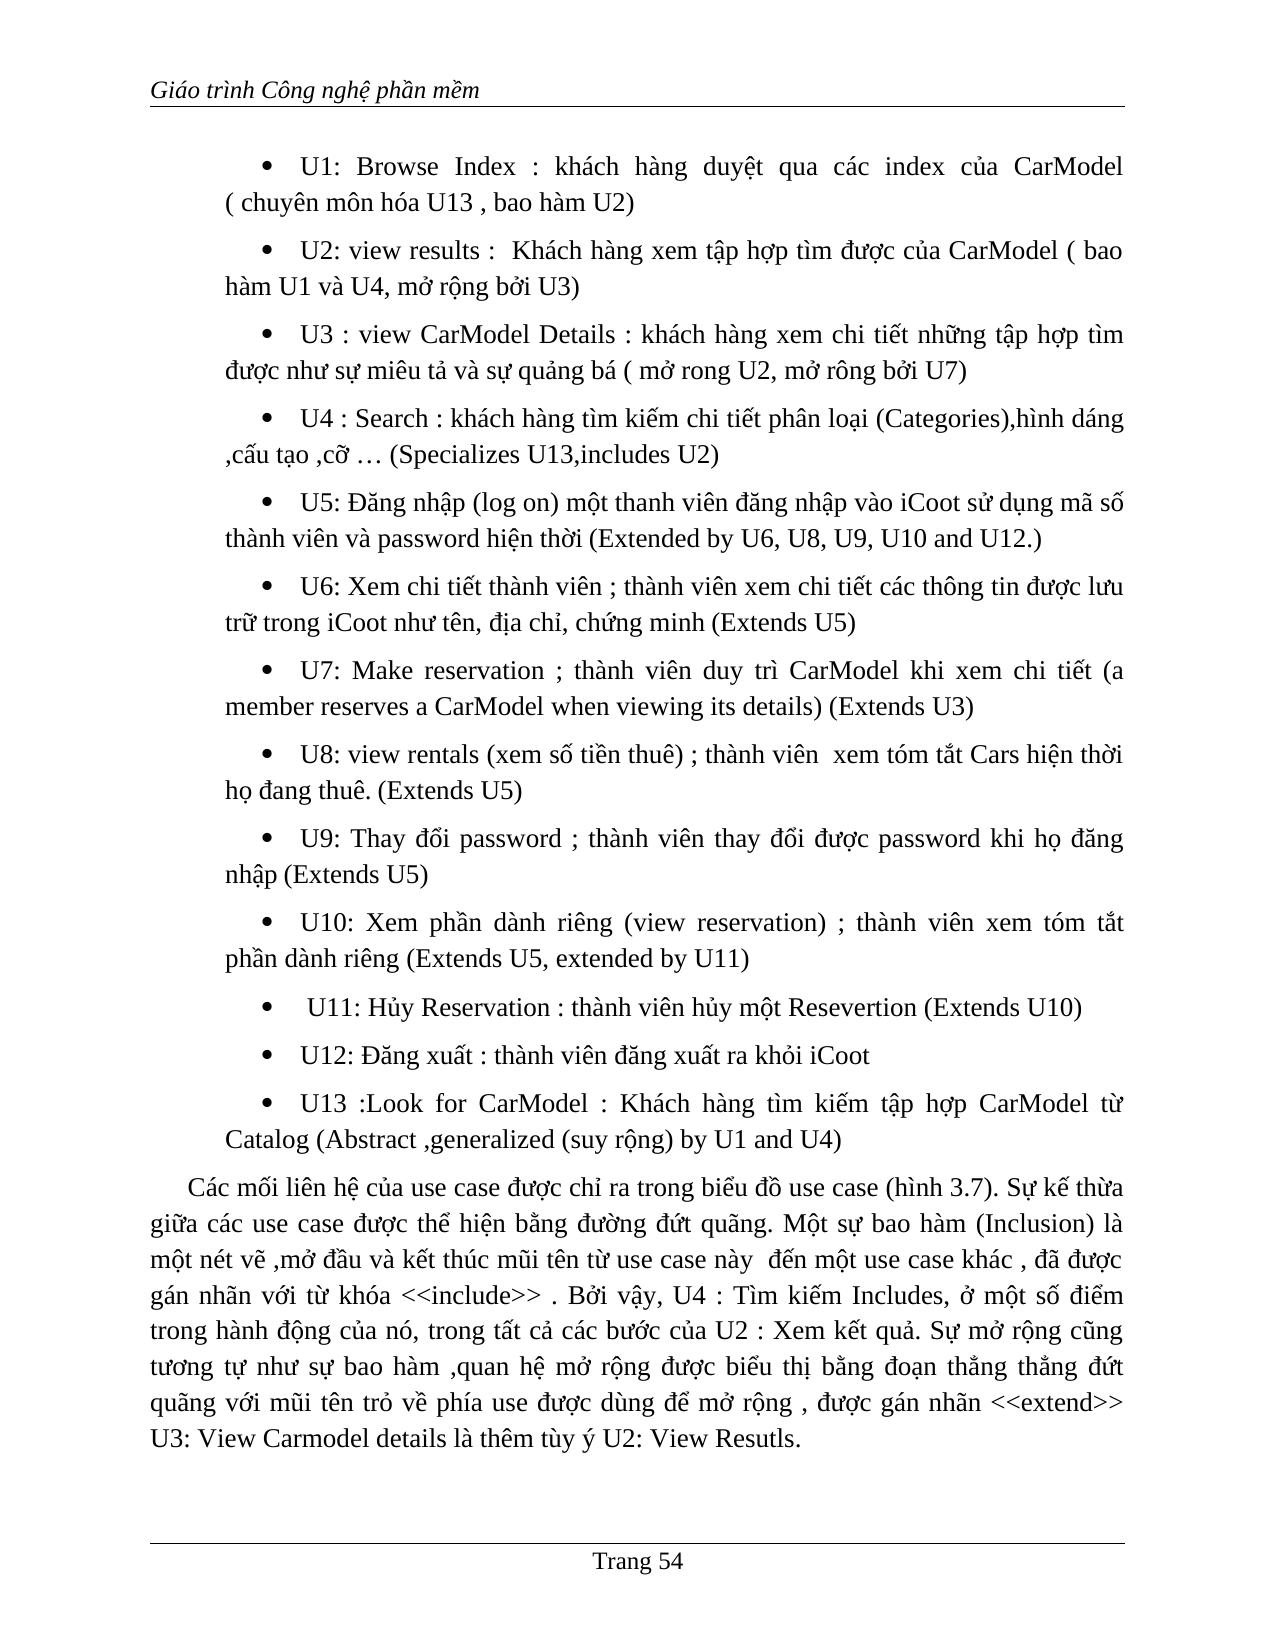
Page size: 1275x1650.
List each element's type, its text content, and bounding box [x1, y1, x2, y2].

list U9: Thay đổi password ; thành viên thay đổi được password khi họ đăng nhập (Extends U5) [225, 822, 1125, 889]
list U8: view rentals (xem số tiền thuê) ; thành viên xem tóm tắt Cars hiện thời họ đang thuê. (Extends U5) [225, 738, 1125, 805]
list U2: view results : Khách hàng xem tập hợp tìm được của CarModel ( bao hàm U1 và U4, mở rộng bởi U3) [225, 234, 1125, 301]
list U11: Hủy Reservation : thành viên hủy một Resevertion (Extends U10) [225, 991, 1125, 1022]
text Các mối liên hệ của use case được chỉ ra trong biểu đồ use case (hình 3.7). Sự kế thừa giữa các use case được thể hiện bằng đường đứt quãng. Một sự bao hàm (Inclusion) là một nét vẽ ,mở đầu và kết thúc mũi tên từ use case này đến một use case khác , đã được gán nhãn với từ khóa <<include>> . Bởi vậy, U4 : Tìm kiếm Includes, ở một số điểm trong hành động của nó, trong tất cả các bước của U2 : Xem kết quả. Sự mở rộng cũng tương tự như sự bao hàm ,quan hệ mở rộng được biểu thị bằng đoạn thẳng thẳng đứt quãng với mũi tên trỏ về phía use được dùng để mở rộng , được gán nhãn <<extend>> U3: View Carmodel details là thêm tùy ý U2: View Resutls. [150, 1172, 1125, 1453]
list U10: Xem phần dành riêng (view reservation) ; thành viên xem tóm tắt phần dành riêng (Extends U5, extended by U11) [225, 907, 1125, 973]
list U5: Đăng nhập (log on) một thanh viên đăng nhập vào iCoot sử dụng mã số thành viên và password hiện thời (Extended by U6, U8, U9, U10 and U12.) [225, 486, 1125, 553]
list U13 :Look for CarModel : Khách hàng tìm kiếm tập hợp CarModel từ Catalog (Abstract ,generalized (suy rộng) by U1 and U4) [225, 1087, 1125, 1154]
list U4 : Search : khách hàng tìm kiếm chi tiết phân loại (Categories),hình dáng ,cấu tạo ,cỡ … (Specializes U13,includes U2) [225, 402, 1125, 469]
list U3 : view CarModel Details : khách hàng xem chi tiết những tập hợp tìm được như sự miêu tả và sự quảng bá ( mở rong U2, mở rông bởi U7) [225, 318, 1125, 385]
list U7: Make reservation ; thành viên duy trì CarModel khi xem chi tiết (a member reserves a CarModel when viewing its details) (Extends U3) [225, 654, 1125, 721]
list U6: Xem chi tiết thành viên ; thành viên xem chi tiết các thông tin được lưu trữ trong iCoot như tên, địa chỉ, chứng minh (Extends U5) [225, 570, 1125, 637]
list U12: Đăng xuất : thành viên đăng xuất ra khỏi iCoot [225, 1039, 1125, 1070]
list U1: Browse Index : khách hàng duyệt qua các index của CarModel ( chuyên môn hóa U13 , bao hàm U2) [225, 150, 1125, 217]
